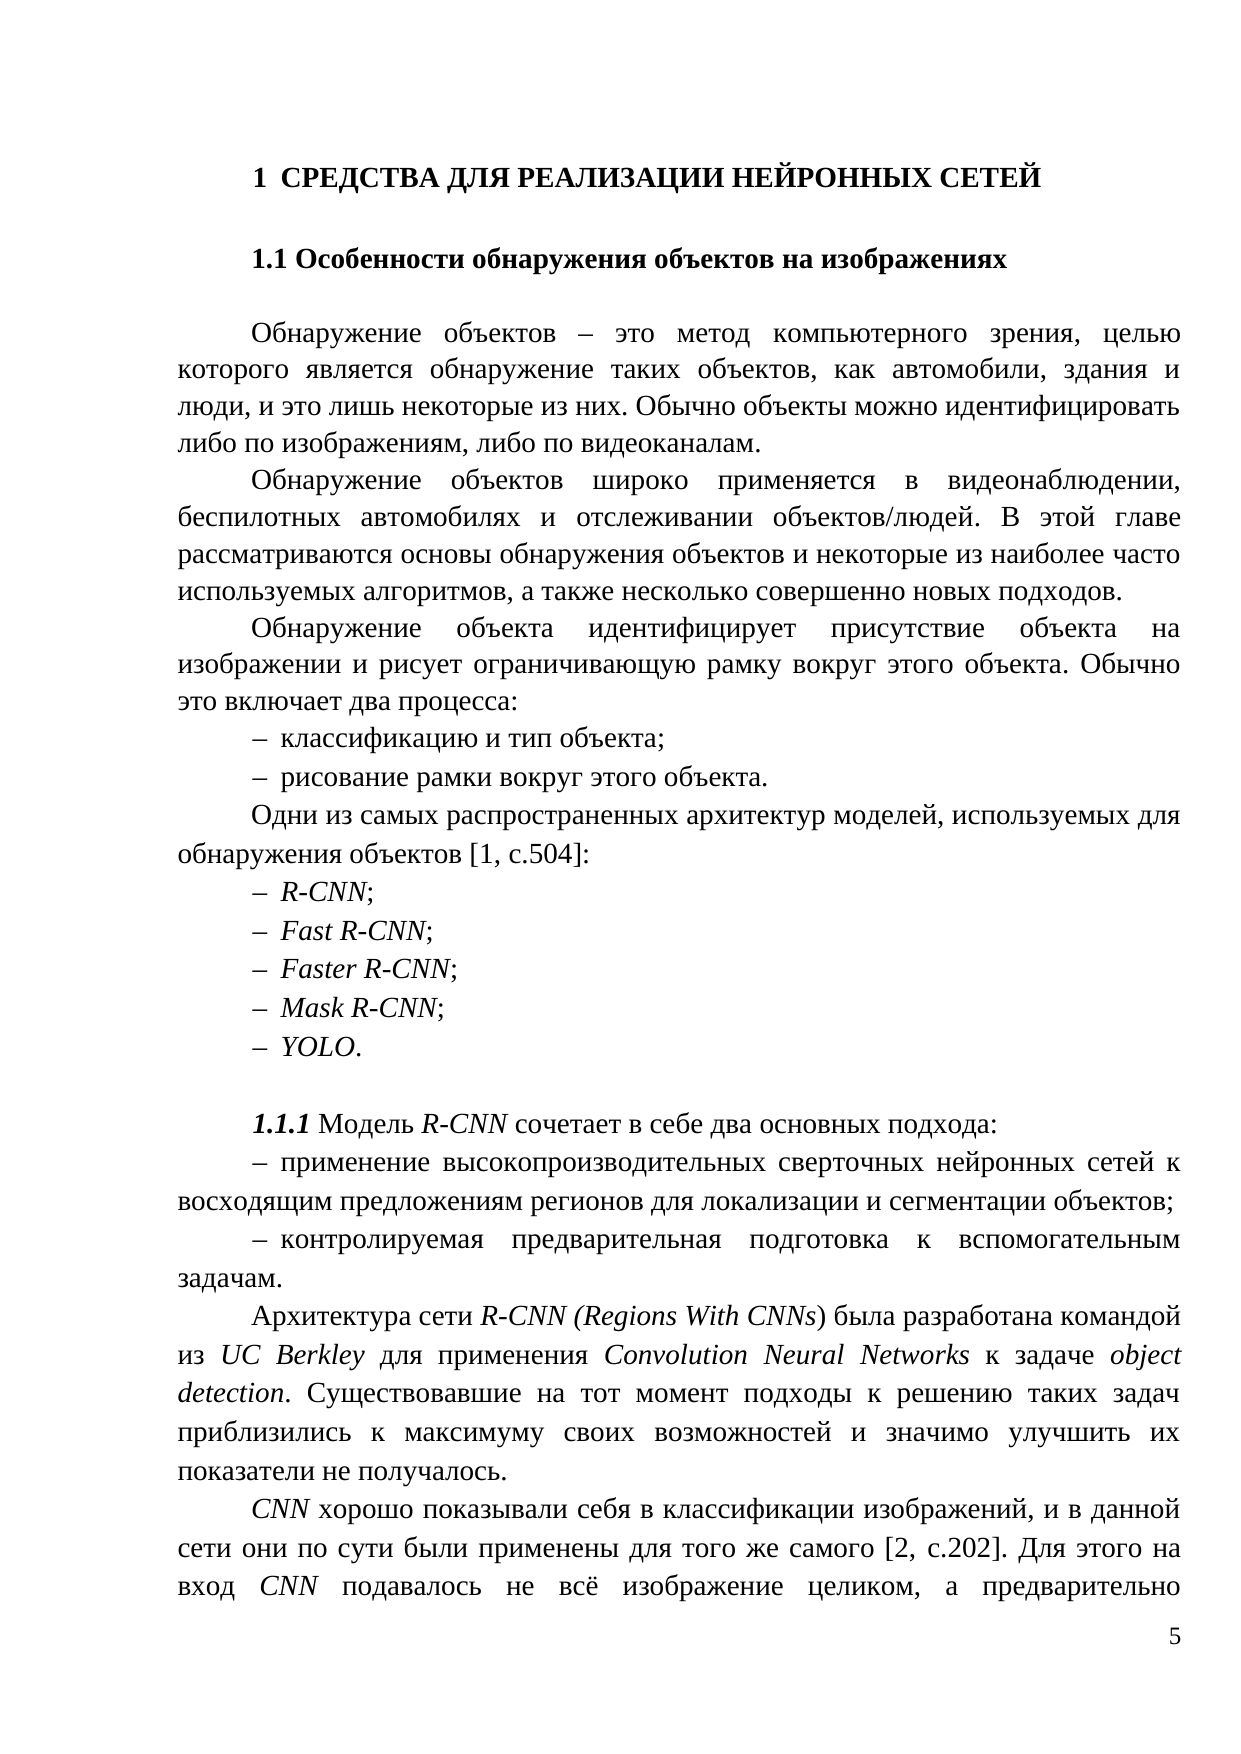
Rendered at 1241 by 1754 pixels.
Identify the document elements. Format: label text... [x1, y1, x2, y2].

text 1.1.1 Модель R-CNN сочетает в себе два основных подхода: [177, 1106, 1181, 1139]
list YOLO. [177, 1029, 1181, 1062]
list Faster R-CNN; [177, 952, 1181, 985]
list применение высокопроизводительных сверточных нейронных сетей к восходящим предложениям регионов для локализации и сегментации объектов; [177, 1144, 1181, 1216]
list Mask R-CNN; [177, 990, 1181, 1024]
text Обнаружение объектов широко применяется в видеонаблюдении, беспилотных автомобилях и отслеживании объектов/людей. В этой главе рассматриваются основы обнаружения объектов и некоторые из наиболее часто используемых алгоритмов, а также несколько совершенно новых подходов. [177, 462, 1181, 606]
list Fast R-CNN; [177, 913, 1181, 947]
list контролируемая предварительная подготовка к вспомогательным задачам. [177, 1221, 1181, 1293]
list классификацию и тип объекта; [177, 720, 1181, 754]
list R-CNN; [177, 874, 1181, 908]
subtitle 1 СРЕДСТВА ДЛЯ РЕАЛИЗАЦИИ НЕЙРОННЫХ СЕТЕЙ [177, 160, 1181, 193]
text Архитектура сети R-CNN (Regions With CNNs) была разработана командой из UC Berkley для применения Convolution Neural Networks к задаче object detection. Существовавшие на тот момент подходы к решению таких задач приблизились к максимуму своих возможностей и значимо улучшить их показатели не получалось. [177, 1298, 1181, 1486]
list Особенности обнаружения объектов на изображениях [251, 241, 1181, 274]
list рисование рамки вокруг этого объекта. [177, 759, 1181, 792]
text Одни из самых распространенных архитектур моделей, используемых для обнаружения объектов [1, c.504]: [177, 797, 1181, 869]
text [177, 1491, 1181, 1602]
text Обнаружение объекта идентифицирует присутствие объекта на изображении и рисует ограничивающую рамку вокруг этого объекта. Обычно это включает два процесса: [177, 610, 1181, 717]
text Обнаружение объектов – это метод компьютерного зрения, целью которого является обнаружение таких объектов, как автомобили, здания и люди, и это лишь некоторые из них. Обычно объекты можно идентифицировать либо по изображениям, либо по видеоканалам. [177, 315, 1181, 459]
